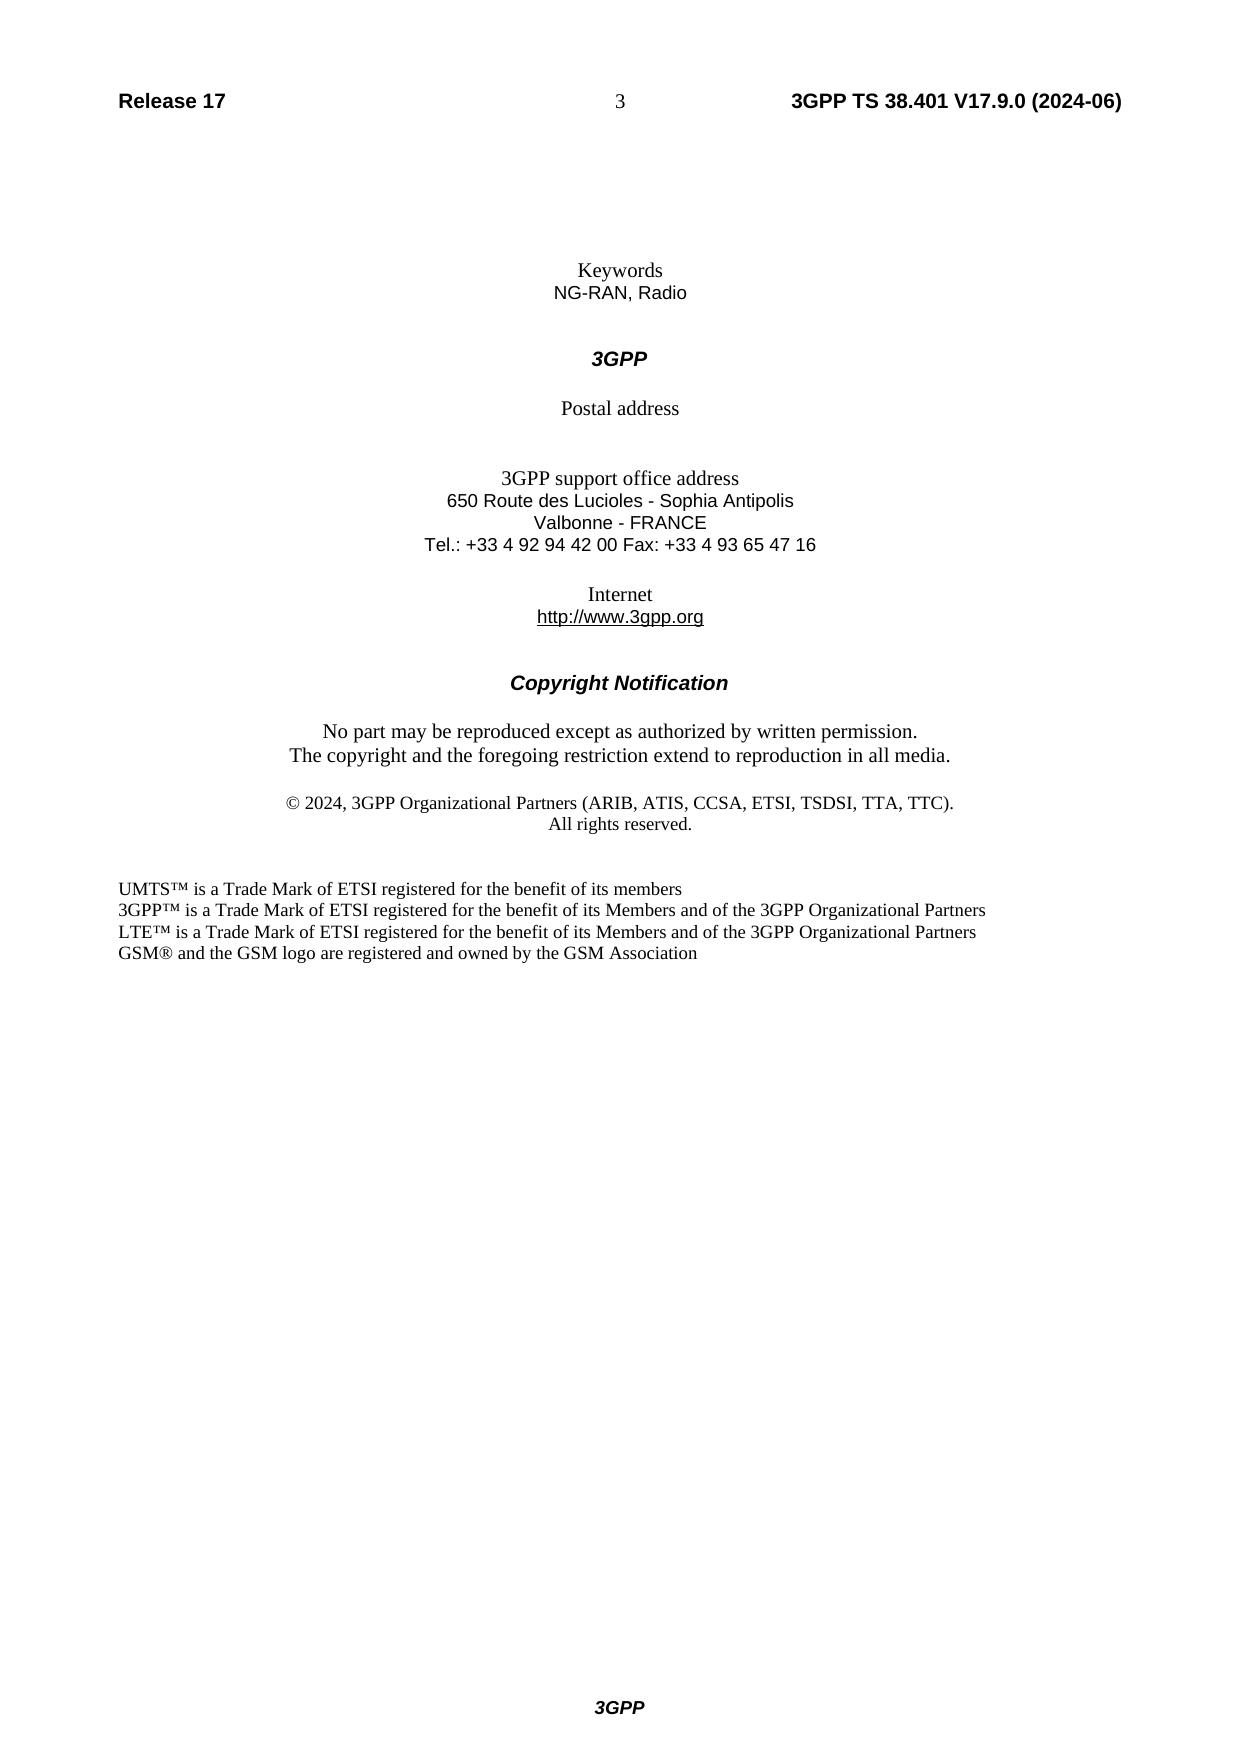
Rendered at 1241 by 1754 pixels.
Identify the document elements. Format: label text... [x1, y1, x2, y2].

text GSM® and the GSM logo are registered and owned by the GSM Association [118, 942, 1122, 964]
text Postal address [413, 396, 827, 419]
text UMTS™ is a Trade Mark of ETSI registered for the benefit of its members [118, 877, 1122, 899]
text Copyright Notification [118, 670, 1122, 694]
text http://www.3gpp.org [413, 606, 827, 628]
text Keywords [413, 258, 827, 282]
text NG-RAN, Radio [413, 282, 827, 304]
text 3GPP support office address [413, 466, 827, 490]
text Internet [413, 582, 827, 606]
text 650 Route des Lucioles - Sophia Antipolis [413, 490, 827, 512]
text No part may be reproduced except as authorized by written permission. The copyright and the foregoing restriction extend to reproduction in all media. [118, 719, 1122, 767]
text Valbonne - FRANCE [413, 512, 827, 533]
text © 2024, 3GPP Organizational Partners (ARIB, ATIS, CCSA, ETSI, TSDSI, TTA, TTC). [118, 792, 1122, 813]
text 3GPP™ is a Trade Mark of ETSI registered for the benefit of its Members and of the 3GPP Organizational Partners LTE™ is a Trade Mark of ETSI registered for the benefit of its Members and of the 3GPP Organizational Partners [118, 899, 1122, 942]
text All rights reserved. [118, 813, 1122, 835]
text Tel.: +33 4 92 94 42 00 Fax: +33 4 93 65 47 16 [413, 533, 827, 555]
text 3GPP [413, 347, 827, 371]
